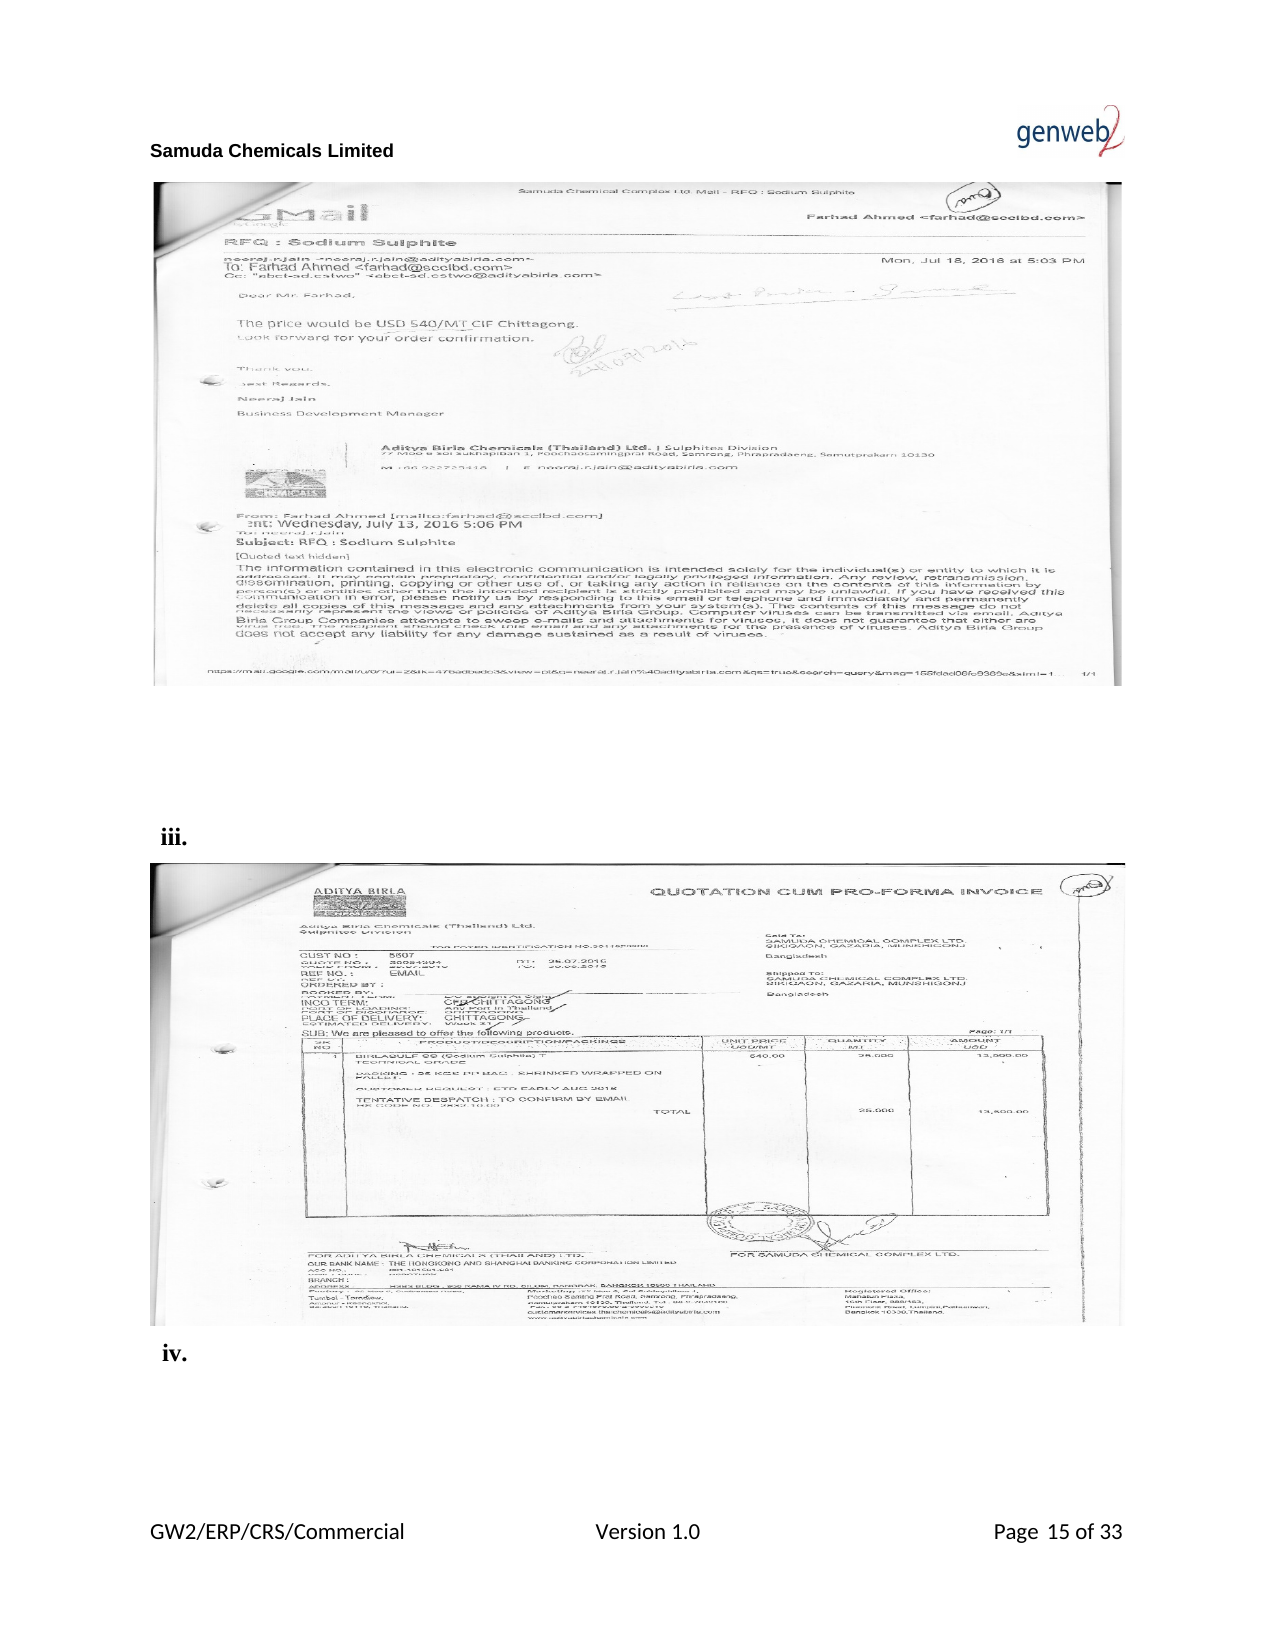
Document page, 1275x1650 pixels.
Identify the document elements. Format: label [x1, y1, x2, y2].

picture [1017, 105, 1125, 158]
picture [153, 182, 1122, 686]
picture [150, 863, 1125, 1326]
